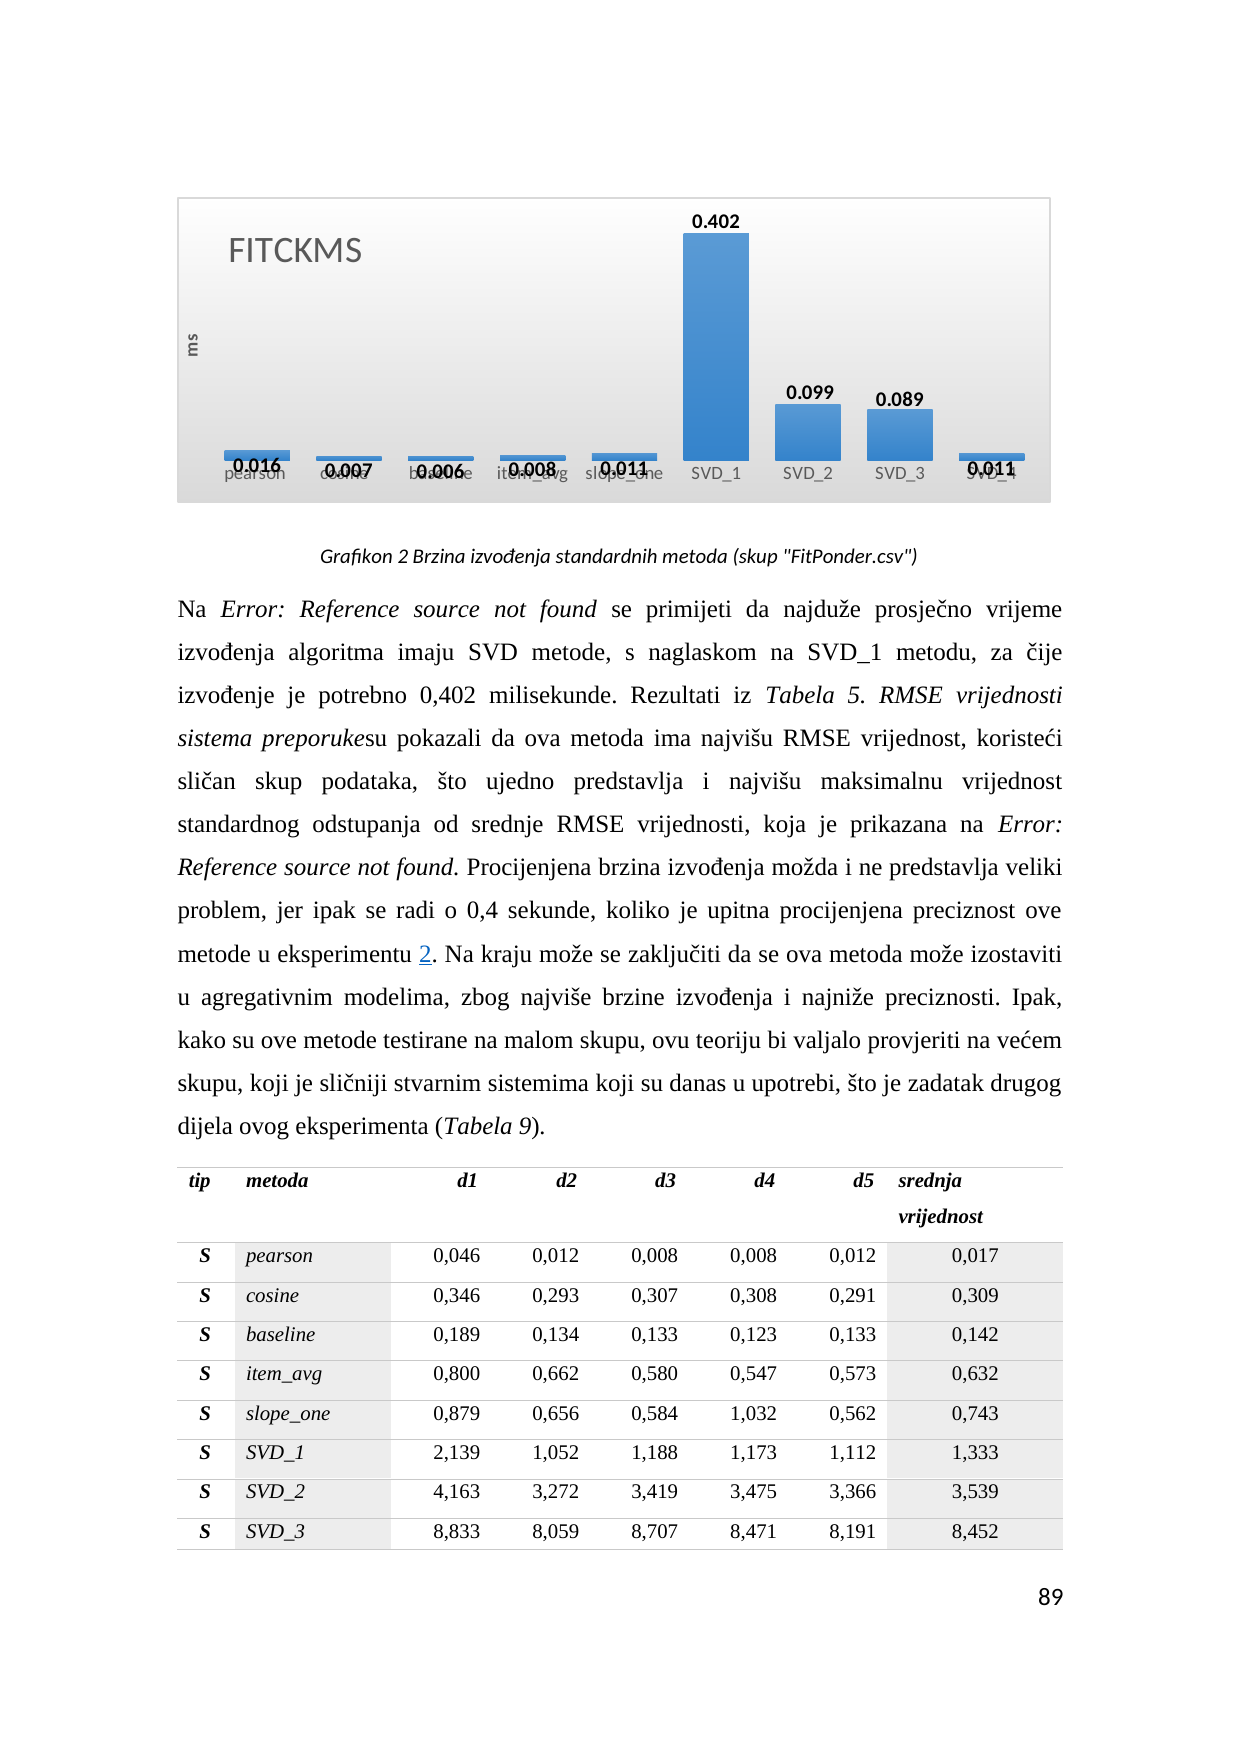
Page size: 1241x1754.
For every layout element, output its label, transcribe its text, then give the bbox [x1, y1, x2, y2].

table_cell 3,419 [590, 1480, 689, 1518]
table_cell S [177, 1519, 234, 1549]
table_header d2 [491, 1168, 590, 1242]
table_cell 0,133 [590, 1322, 689, 1360]
table_cell 0,580 [590, 1361, 689, 1400]
table_cell 8,059 [491, 1519, 590, 1549]
table_cell 0,656 [491, 1401, 590, 1439]
table_cell 0,562 [788, 1401, 887, 1439]
table_cell 0,584 [590, 1401, 689, 1439]
table_cell 0,632 [887, 1361, 1063, 1400]
table_cell 3,475 [689, 1480, 788, 1518]
table_header srednja vrijednost [887, 1168, 1063, 1242]
table_cell 0,017 [887, 1243, 1063, 1282]
table_cell SVD_2 [235, 1480, 391, 1518]
table_header metoda [235, 1168, 391, 1242]
table_cell 8,833 [391, 1519, 491, 1549]
table_cell S [177, 1480, 234, 1518]
table_cell 3,366 [788, 1480, 887, 1518]
table_cell baseline [235, 1322, 391, 1360]
table_cell 1,333 [887, 1440, 1063, 1478]
table_cell SVD_3 [235, 1519, 391, 1549]
table_cell S [177, 1283, 234, 1321]
table_header d5 [788, 1168, 887, 1242]
table_cell 0,743 [887, 1401, 1063, 1439]
table_cell S [177, 1322, 234, 1360]
table_cell 0,012 [788, 1243, 887, 1282]
table_cell 0,008 [689, 1243, 788, 1282]
table_cell item_avg [235, 1361, 391, 1400]
table_cell 1,052 [491, 1440, 590, 1478]
table_cell 0,291 [788, 1283, 887, 1321]
table_header d1 [391, 1168, 491, 1242]
table_cell S [177, 1440, 234, 1478]
table_header d3 [590, 1168, 689, 1242]
table_cell S [177, 1401, 234, 1439]
table_cell 3,272 [491, 1480, 590, 1518]
table_cell 4,163 [391, 1480, 491, 1518]
table_cell 8,191 [788, 1519, 887, 1549]
table_header tip [177, 1168, 234, 1242]
table_cell 1,188 [590, 1440, 689, 1478]
table_cell slope_one [235, 1401, 391, 1439]
table_cell S [177, 1243, 234, 1282]
table_cell 2,139 [391, 1440, 491, 1478]
table_cell 0,573 [788, 1361, 887, 1400]
table_cell 0,309 [887, 1283, 1063, 1321]
table_cell 0,046 [391, 1243, 491, 1282]
table_cell 0,547 [689, 1361, 788, 1400]
table_cell SVD_1 [235, 1440, 391, 1478]
table_cell 8,452 [887, 1519, 1063, 1549]
table_cell 0,879 [391, 1401, 491, 1439]
table_cell 0,346 [391, 1283, 491, 1321]
table_cell S [177, 1361, 234, 1400]
table_header d4 [689, 1168, 788, 1242]
table_cell 0,134 [491, 1322, 590, 1360]
table_cell 1,032 [689, 1401, 788, 1439]
table_cell 0,142 [887, 1322, 1063, 1360]
table_cell 0,307 [590, 1283, 689, 1321]
table_cell 1,173 [689, 1440, 788, 1478]
table_cell 0,133 [788, 1322, 887, 1360]
table_cell 0,189 [391, 1322, 491, 1360]
table_cell 0,008 [590, 1243, 689, 1282]
table_cell 8,707 [590, 1519, 689, 1549]
table_cell 0,293 [491, 1283, 590, 1321]
table_cell 0,308 [689, 1283, 788, 1321]
table_cell 1,112 [788, 1440, 887, 1478]
table_cell cosine [235, 1283, 391, 1321]
table_cell pearson [235, 1243, 391, 1282]
table_cell 0,800 [391, 1361, 491, 1400]
table_cell 8,471 [689, 1519, 788, 1549]
table_cell 0,123 [689, 1322, 788, 1360]
table_cell 0,012 [491, 1243, 590, 1282]
table_cell 0,662 [491, 1361, 590, 1400]
table_cell 3,539 [887, 1480, 1063, 1518]
